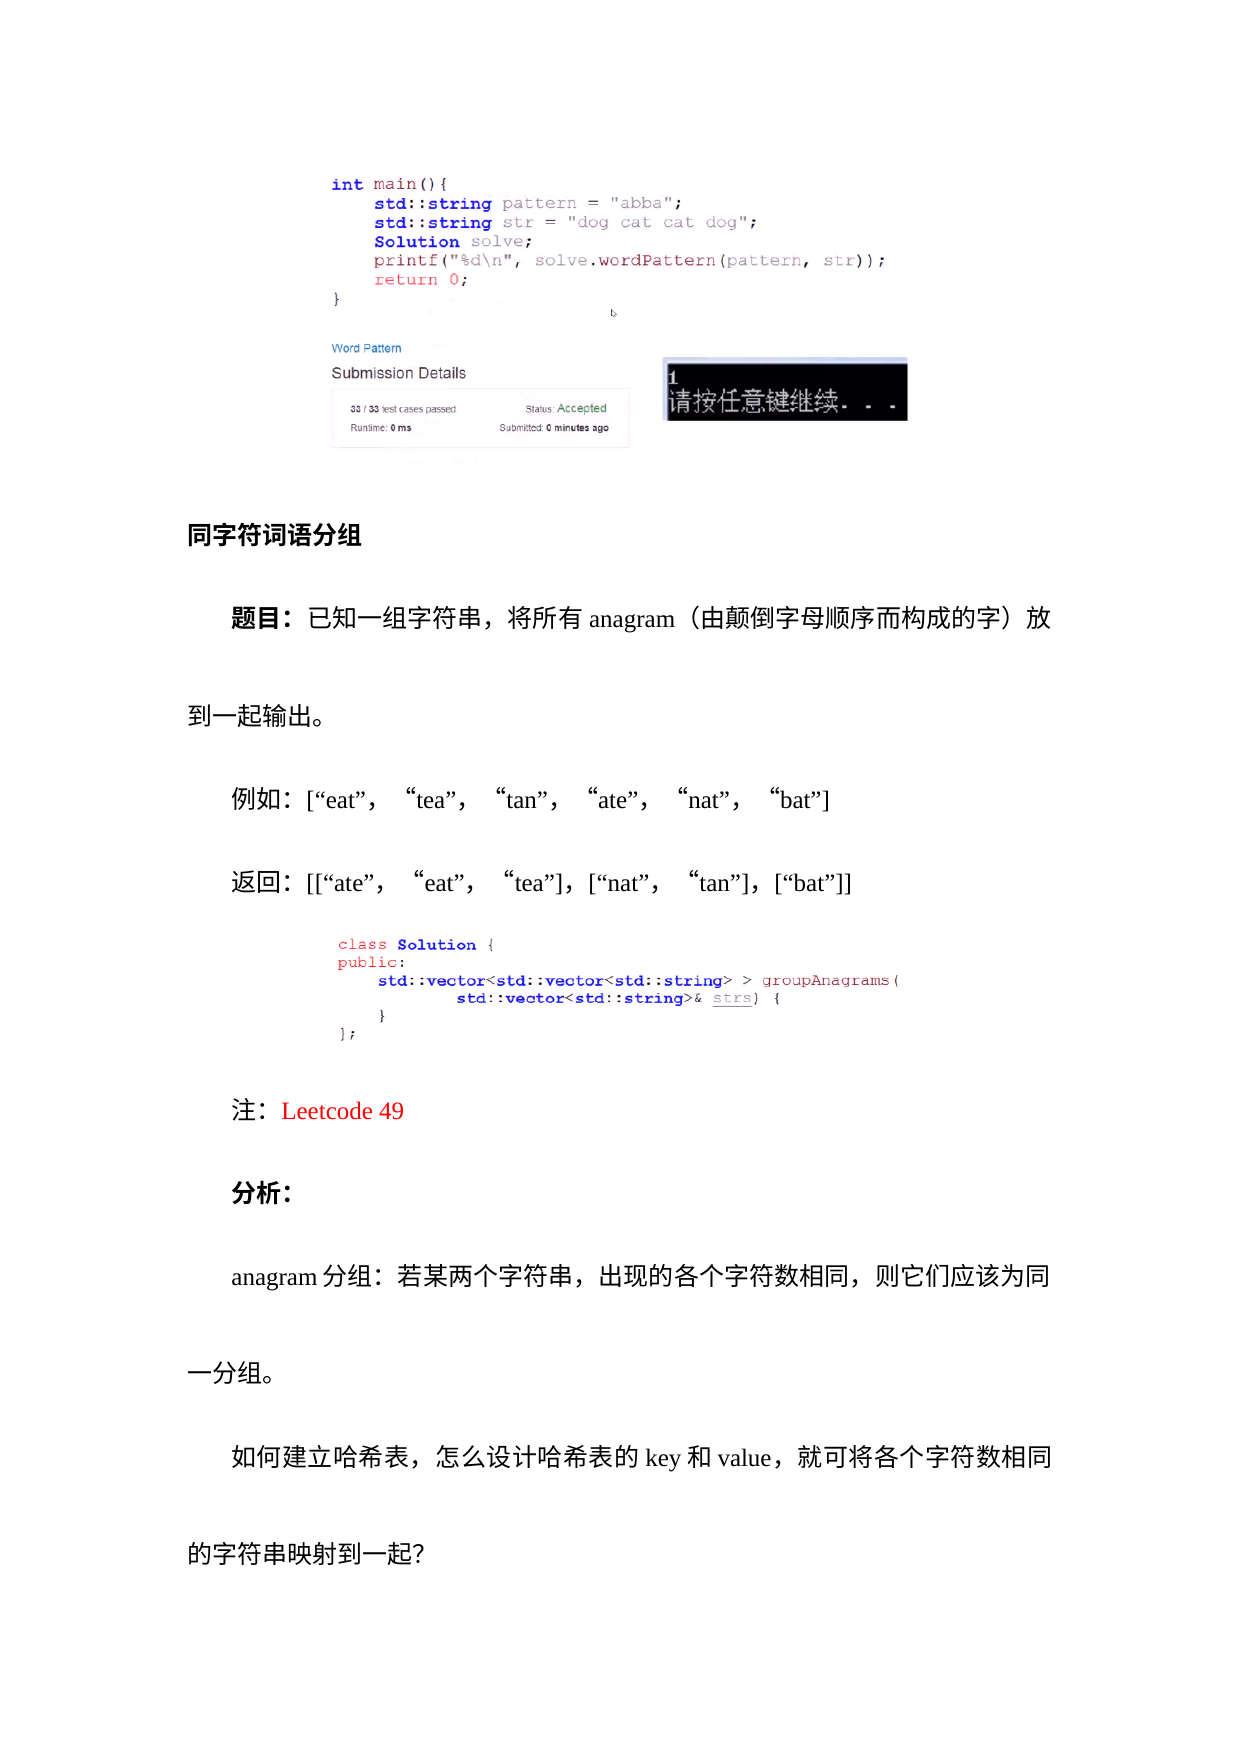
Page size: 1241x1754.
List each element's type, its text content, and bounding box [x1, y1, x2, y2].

text 例如：[“eat”，“tea”，“tan”，“ate”，“nat”，“bat”] [187, 765, 1053, 830]
picture [329, 931, 911, 1049]
text 返回：[[“ate”，“eat”，“tea”]，[“nat”，“tan”]，[“bat”]] [187, 848, 1053, 913]
text 题目：已知一组字符串，将所有anagram（由颠倒字母顺序而构成的字）放到一起输出。 [187, 584, 1053, 747]
text 注：Leetcode 49 [187, 1076, 1053, 1141]
picture [312, 162, 928, 466]
text 如何建立哈希表，怎么设计哈希表的key和value，就可将各个字符数相同的字符串映射到一起？ [187, 1423, 1053, 1585]
text 分析： [187, 1159, 1053, 1224]
text anagram分组：若某两个字符串，出现的各个字符数相同，则它们应该为同一分组。 [187, 1242, 1053, 1404]
subtitle 同字符词语分组 [187, 501, 1053, 566]
